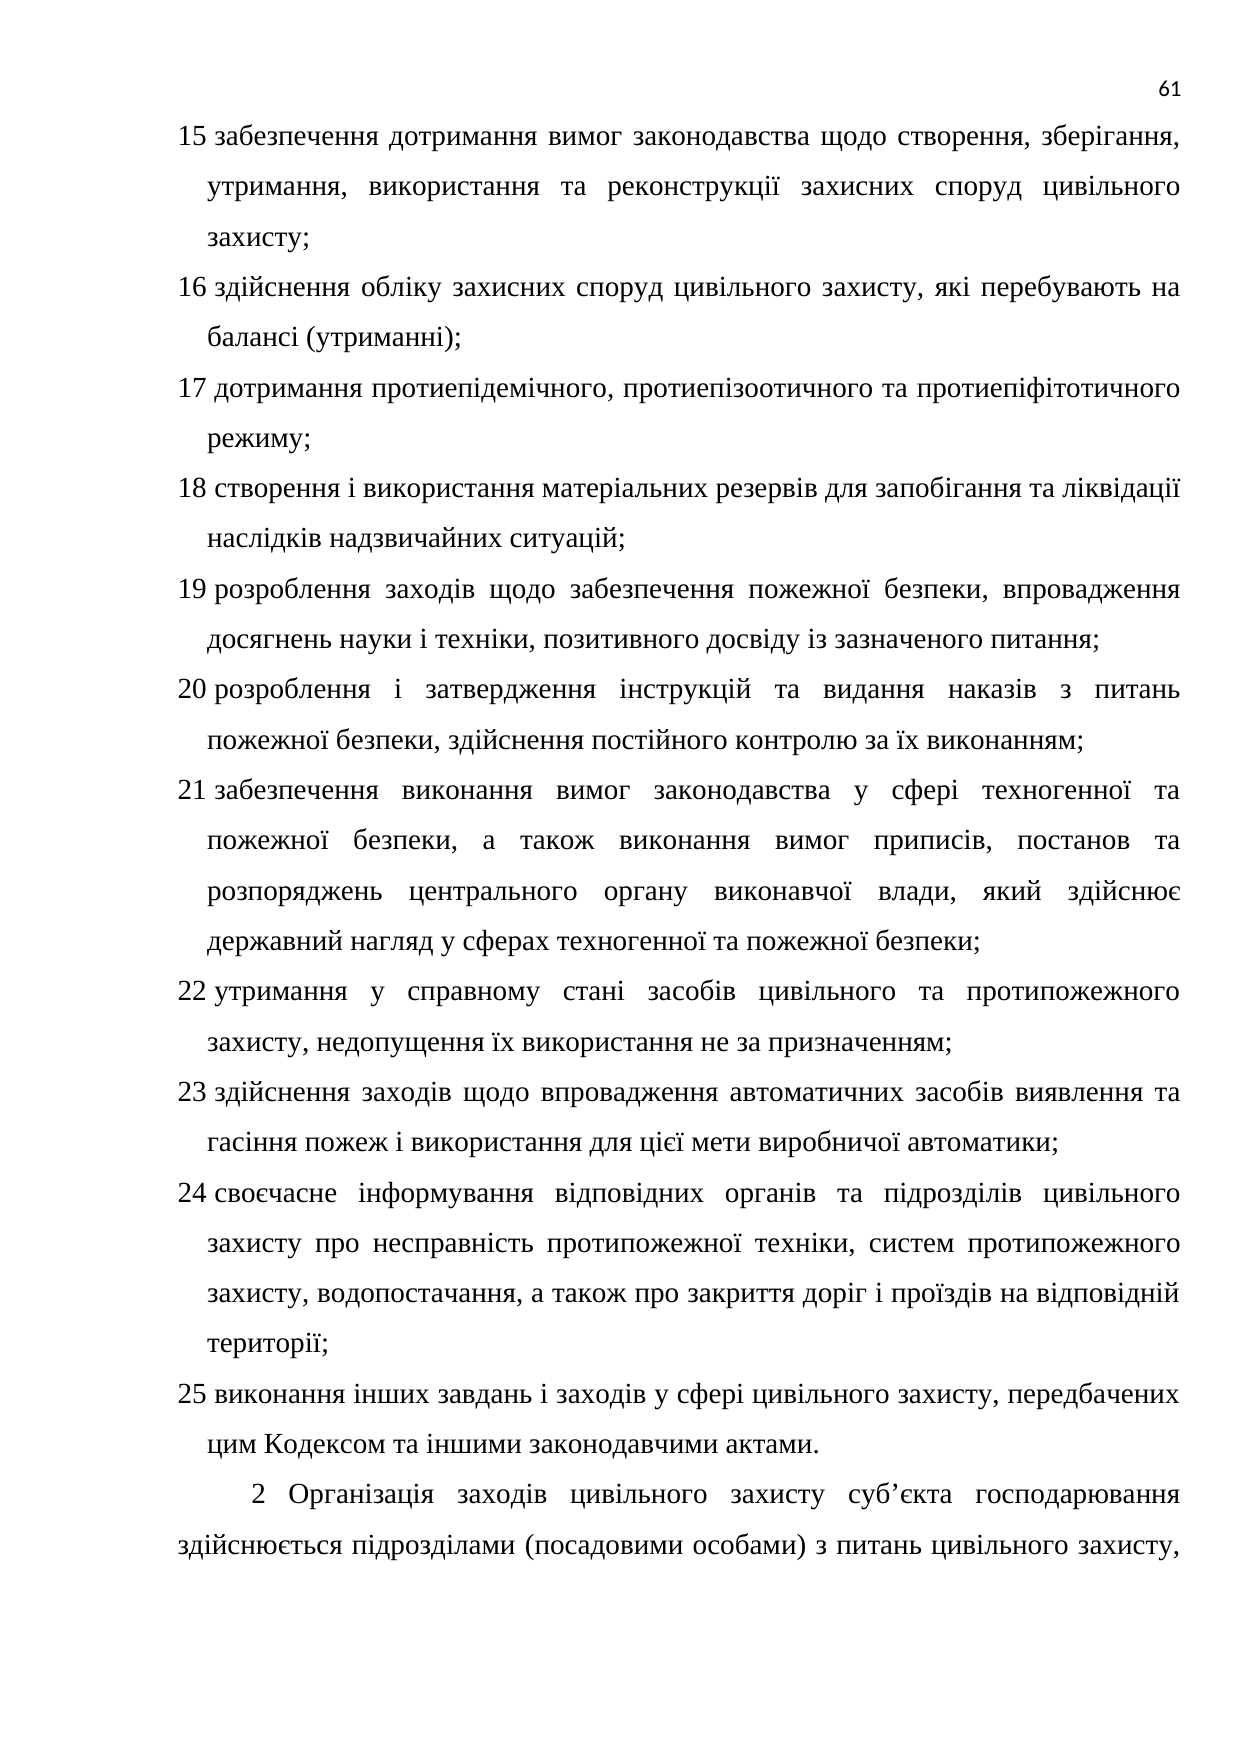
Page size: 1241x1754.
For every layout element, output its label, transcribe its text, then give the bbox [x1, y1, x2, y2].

list створення і використання матеріальних резервів для запобігання та ліквідації наслідків надзвичайних ситуацій; [177, 470, 1181, 554]
list виконання інших завдань і заходів у сфері цивільного захисту, передбачених цим Кодексом та іншими законодавчими актами. [177, 1376, 1181, 1460]
list розроблення заходів щодо забезпечення пожежної безпеки, впровадження досягнень науки і техніки, позитивного досвіду із зазначеного питання; [177, 571, 1181, 655]
list утримання у справному стані засобів цивільного та протипожежного захисту, недопущення їх використання не за призначенням; [177, 973, 1181, 1057]
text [177, 1477, 1181, 1560]
list здійснення заходів щодо впровадження автоматичних засобів виявлення та гасіння пожеж і використання для цієї мети виробничої автоматики; [177, 1074, 1181, 1158]
list забезпечення дотримання вимог законодавства щодо створення, зберігання, утримання, використання та реконструкції захисних споруд цивільного захисту; [177, 118, 1181, 252]
list забезпечення виконання вимог законодавства у сфері техногенної та пожежної безпеки, а також виконання вимог приписів, постанов та розпоряджень центрального органу виконавчої влади, який здійснює державний нагляд у сферах техногенної та пожежної безпеки; [177, 772, 1181, 957]
list дотримання протиепідемічного, протиепізоотичного та протиепіфітотичного режиму; [177, 370, 1181, 453]
list розроблення і затвердження інструкцій та видання наказів з питань пожежної безпеки, здійснення постійного контролю за їх виконанням; [177, 672, 1181, 755]
list здійснення обліку захисних споруд цивільного захисту, які перебувають на балансі (утриманні); [177, 269, 1181, 353]
list своєчасне інформування відповідних органів та підрозділів цивільного захисту про несправність протипожежної техніки, систем протипожежного захисту, водопостачання, а також про закриття доріг і проїздів на відповідній території; [177, 1175, 1181, 1359]
